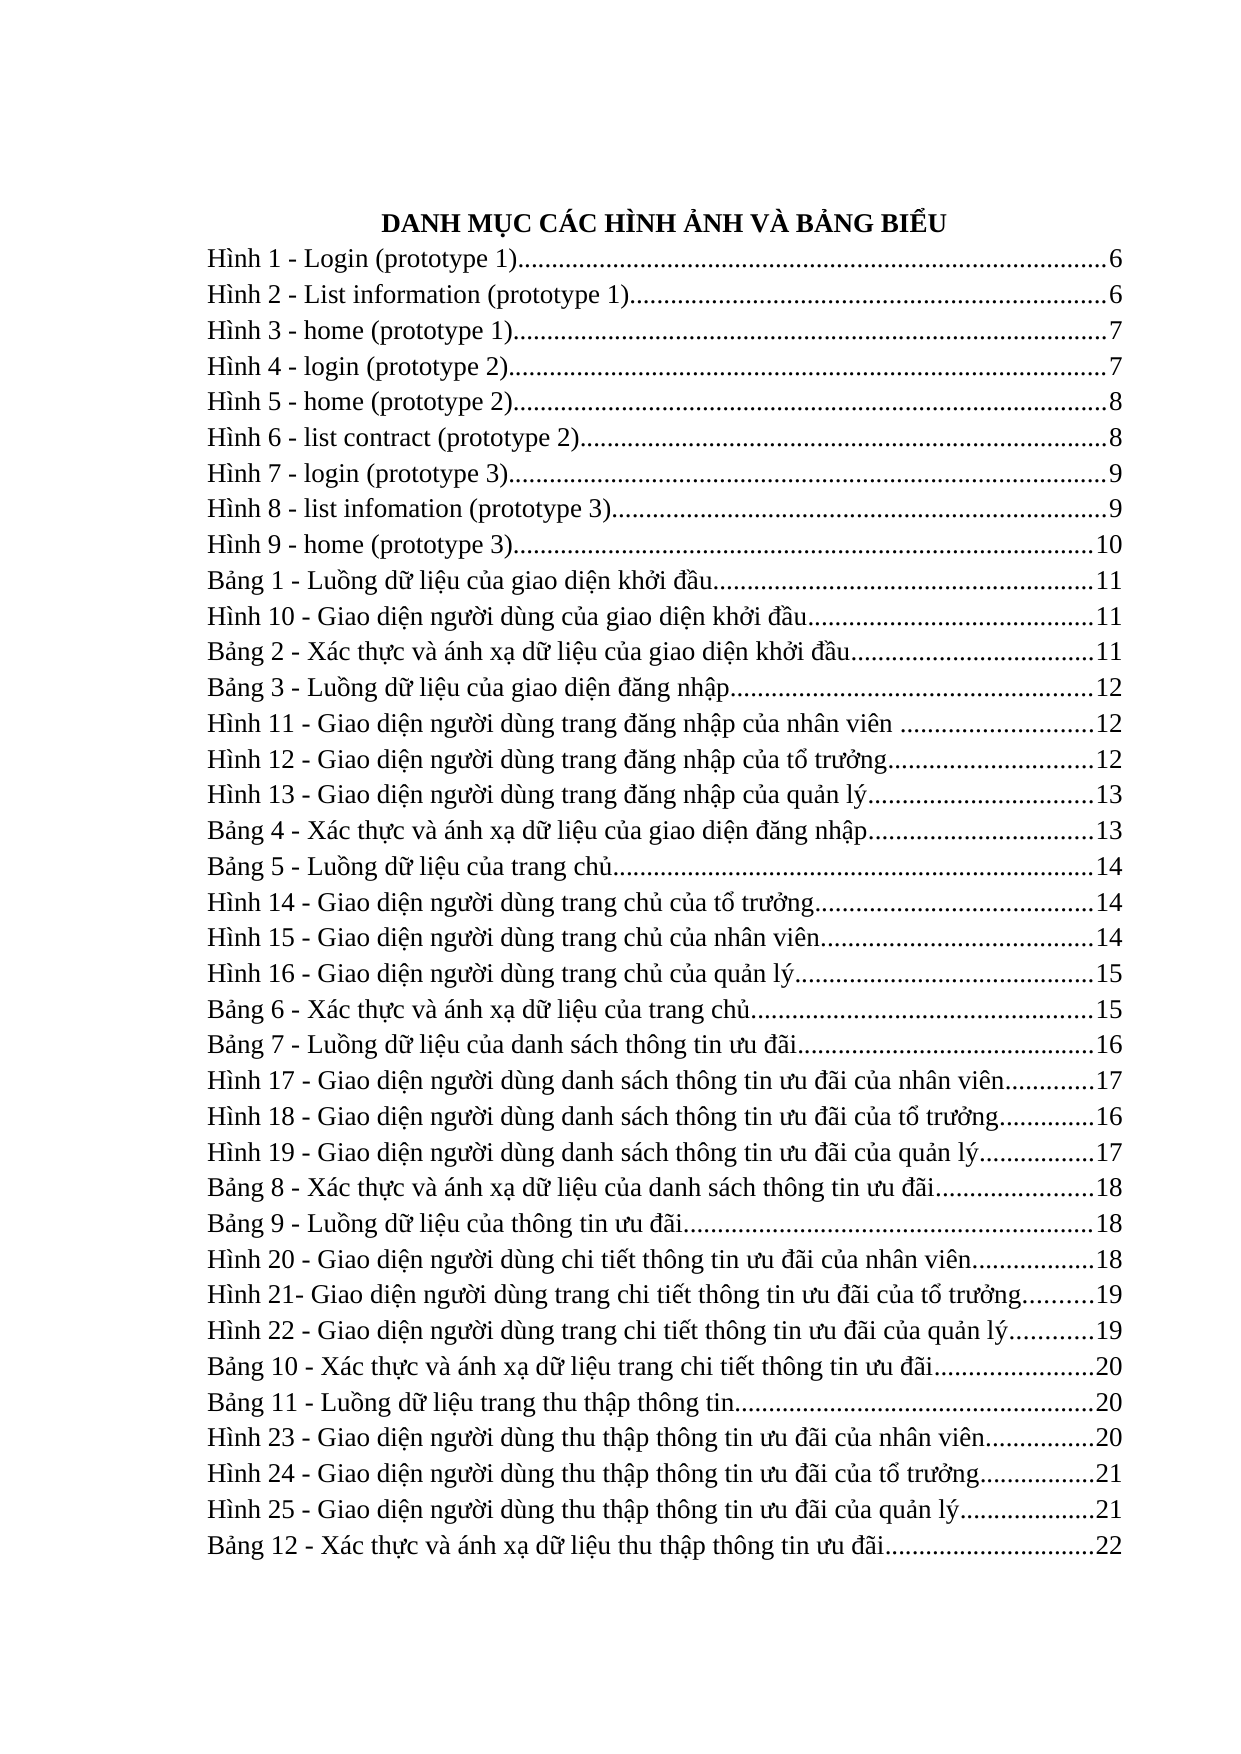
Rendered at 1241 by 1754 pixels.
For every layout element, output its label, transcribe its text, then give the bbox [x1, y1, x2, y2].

text Hình 21- Giao diện người dùng trang chi tiết thông tin ưu đãi của tổ trưởng 19 [207, 1279, 1122, 1310]
text Hình 1 - Login (prototype 1) 6 [207, 242, 1122, 274]
text Bảng 10 - Xác thực và ánh xạ dữ liệu trang chi tiết thông tin ưu đãi 20 [207, 1350, 1122, 1381]
text Bảng 12 - Xác thực và ánh xạ dữ liệu thu thập thông tin ưu đãi 22 [207, 1529, 1122, 1560]
text Bảng 1 - Luồng dữ liệu của giao diện khởi đầu 11 [207, 564, 1122, 595]
text Hình 16 - Giao diện người dùng trang chủ của quản lý 15 [207, 957, 1122, 988]
text Hình 5 - home (prototype 2) 8 [207, 385, 1122, 417]
text Hình 10 - Giao diện người dùng của giao diện khởi đầu 11 [207, 600, 1122, 631]
text Hình 17 - Giao diện người dùng danh sách thông tin ưu đãi của nhân viên 17 [207, 1064, 1122, 1095]
text Hình 11 - Giao diện người dùng trang đăng nhập của nhân viên 12 [207, 707, 1122, 738]
text Hình 22 - Giao diện người dùng trang chi tiết thông tin ưu đãi của quản lý 19 [207, 1314, 1122, 1346]
text Hình 8 - list infomation (prototype 3) 9 [207, 493, 1122, 524]
text Hình 18 - Giao diện người dùng danh sách thông tin ưu đãi của tổ trưởng 16 [207, 1100, 1122, 1131]
text Hình 13 - Giao diện người dùng trang đăng nhập của quản lý 13 [207, 778, 1122, 809]
text Hình 19 - Giao diện người dùng danh sách thông tin ưu đãi của quản lý 17 [207, 1136, 1122, 1167]
text Bảng 3 - Luồng dữ liệu của giao diện đăng nhập 12 [207, 671, 1122, 702]
text Hình 15 - Giao diện người dùng trang chủ của nhân viên 14 [207, 921, 1122, 952]
text Hình 20 - Giao diện người dùng chi tiết thông tin ưu đãi của nhân viên 18 [207, 1243, 1122, 1274]
text Hình 12 - Giao diện người dùng trang đăng nhập của tổ trưởng 12 [207, 743, 1122, 774]
text Bảng 4 - Xác thực và ánh xạ dữ liệu của giao diện đăng nhập 13 [207, 814, 1122, 845]
text Bảng 5 - Luồng dữ liệu của trang chủ 14 [207, 850, 1122, 881]
text Hình 7 - login (prototype 3) 9 [207, 457, 1122, 488]
text Bảng 7 - Luồng dữ liệu của danh sách thông tin ưu đãi 16 [207, 1028, 1122, 1060]
text Bảng 2 - Xác thực và ánh xạ dữ liệu của giao diện khởi đầu 11 [207, 636, 1122, 667]
text Bảng 8 - Xác thực và ánh xạ dữ liệu của danh sách thông tin ưu đãi 18 [207, 1171, 1122, 1203]
text Hình 23 - Giao diện người dùng thu thập thông tin ưu đãi của nhân viên 20 [207, 1422, 1122, 1453]
text Hình 2 - List information (prototype 1) 6 [207, 278, 1122, 309]
text Hình 25 - Giao diện người dùng thu thập thông tin ưu đãi của quản lý 21 [207, 1493, 1122, 1524]
text Hình 9 - home (prototype 3) 10 [207, 528, 1122, 559]
text Hình 24 - Giao diện người dùng thu thập thông tin ưu đãi của tổ trưởng 21 [207, 1457, 1122, 1488]
text Hình 3 - home (prototype 1) 7 [207, 314, 1122, 345]
text Bảng 11 - Luồng dữ liệu trang thu thập thông tin 20 [207, 1386, 1122, 1417]
text Hình 14 - Giao diện người dùng trang chủ của tổ trưởng 14 [207, 886, 1122, 917]
text Bảng 6 - Xác thực và ánh xạ dữ liệu của trang chủ 15 [207, 993, 1122, 1024]
text DANH MỤC CÁC HÌNH ẢNH VÀ BẢNG BIỂU [207, 207, 1122, 238]
text Bảng 9 - Luồng dữ liệu của thông tin ưu đãi 18 [207, 1207, 1122, 1238]
text Hình 6 - list contract (prototype 2) 8 [207, 421, 1122, 452]
text Hình 4 - login (prototype 2) 7 [207, 350, 1122, 381]
